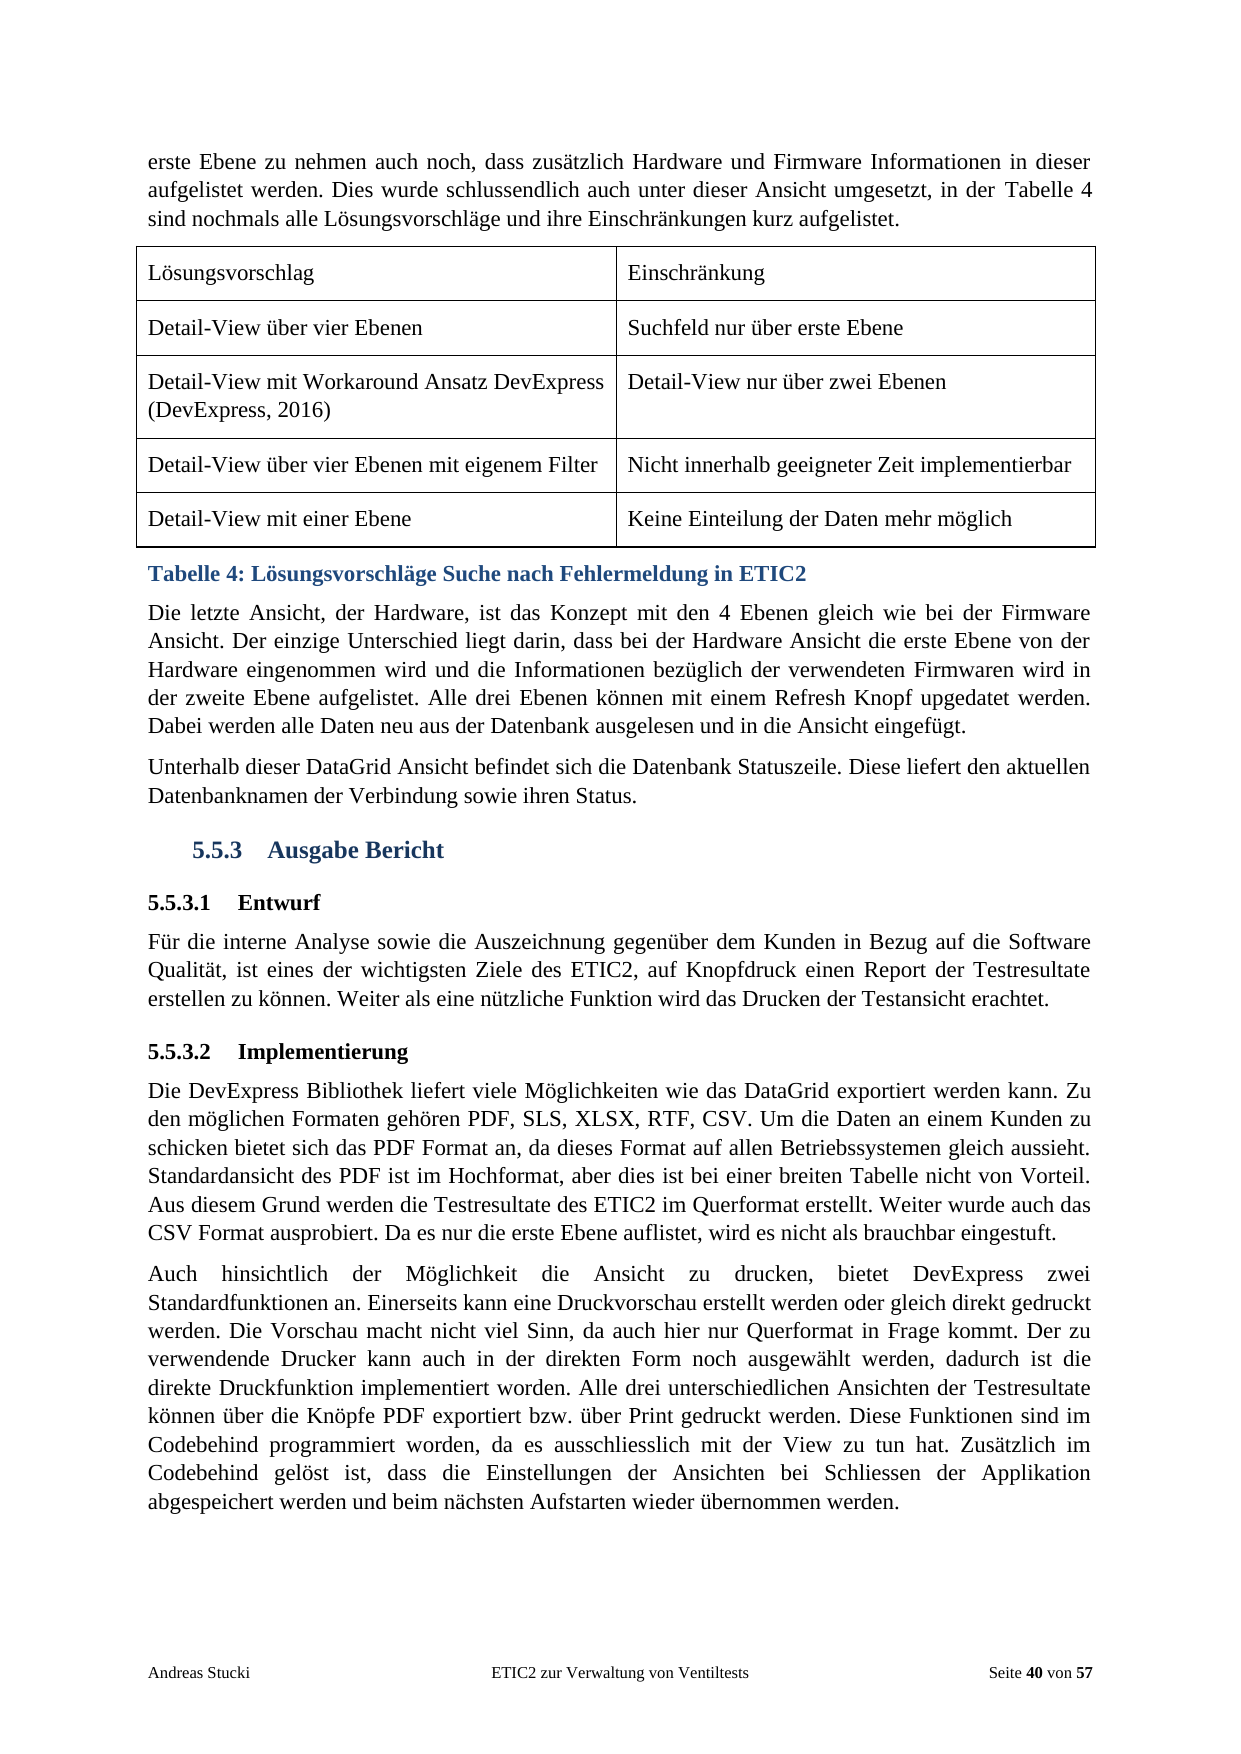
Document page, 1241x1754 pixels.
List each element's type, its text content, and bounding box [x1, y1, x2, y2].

table_cell Detail-View mit einer Ebene [137, 493, 616, 546]
table_cell Nicht innerhalb geeigneter Zeit implementierbar [617, 439, 1095, 492]
subtitle Entwurf [148, 889, 1092, 915]
subtitle Ausgabe Bericht [192, 835, 1092, 864]
table_cell Keine Einteilung der Daten mehr möglich [617, 493, 1095, 546]
text Die DevExpress Bibliothek liefert viele Möglichkeiten wie das DataGrid exportiert werden kann. Zu den möglichen Formaten gehören PDF, SLS, XLSX, RTF, CSV. Um die Daten an einem Kunden zu schicken bietet sich das PDF Format an, da dieses Format auf allen Betriebssystemen gleich aussieht. Standardansicht des PDF ist im Hochformat, aber dies ist bei einer breiten Tabelle nicht von Vorteil. Aus diesem Grund werden die Testresultate des ETIC2 im Querformat erstellt. Weiter wurde auch das CSV Format ausprobiert. Da es nur die erste Ebene auflistet, wird es nicht als brauchbar eingestuft. [148, 1077, 1092, 1246]
table_header Lösungsvorschlag [137, 247, 616, 300]
text Für die interne Analyse sowie die Auszeichnung gegenüber dem Kunden in Bezug auf die Software Qualität, ist eines der wichtigsten Ziele des ETIC2, auf Knopfdruck einen Report der Testresultate erstellen zu können. Weiter als eine nützliche Funktion wird das Drucken der Testansicht erachtet. [148, 928, 1092, 1011]
table_cell Detail-View mit Workaround Ansatz DevExpress (DevExpress, 2016) [137, 356, 616, 437]
table_header Einschränkung [617, 247, 1095, 300]
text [148, 148, 1092, 231]
table_cell Suchfeld nur über erste Ebene [617, 301, 1095, 354]
table_cell Detail-View über vier Ebenen mit eigenem Filter [137, 439, 616, 492]
text Die letzte Ansicht, der Hardware, ist das Konzept mit den 4 Ebenen gleich wie bei der Firmware Ansicht. Der einzige Unterschied liegt darin, dass bei der Hardware Ansicht die erste Ebene von der Hardware eingenommen wird und die Informationen bezüglich der verwendeten Firmwaren wird in der zweite Ebene aufgelistet. Alle drei Ebenen können mit einem Refresh Knopf upgedatet werden. Dabei werden alle Daten neu aus der Datenbank ausgelesen und in die Ansicht eingefügt. [148, 599, 1092, 739]
text Unterhalb dieser DataGrid Ansicht befindet sich die Datenbank Statuszeile. Diese liefert den aktuellen Datenbanknamen der Verbindung sowie ihren Status. [148, 753, 1092, 808]
table_cell Detail-View nur über zwei Ebenen [617, 356, 1095, 437]
subtitle Implementierung [148, 1038, 1092, 1064]
text Auch hinsichtlich der Möglichkeit die Ansicht zu drucken, bietet DevExpress zwei Standardfunktionen an. Einerseits kann eine Druckvorschau erstellt werden oder gleich direkt gedruckt werden. Die Vorschau macht nicht viel Sinn, da auch hier nur Querformat in Frage kommt. Der zu verwendende Drucker kann auch in der direkten Form noch ausgewählt werden, dadurch ist die direkte Druckfunktion implementiert worden. Alle drei unterschiedlichen Ansichten der Testresultate können über die Knöpfe PDF exportiert bzw. über Print gedruckt werden. Diese Funktionen sind im Codebehind programmiert worden, da es ausschliesslich mit der View zu tun hat. Zusätzlich im Codebehind gelöst ist, dass die Einstellungen der Ansichten bei Schliessen der Applikation abgespeichert werden und beim nächsten Aufstarten wieder übernommen werden. [148, 1260, 1092, 1514]
table_cell Detail-View über vier Ebenen [137, 301, 616, 354]
